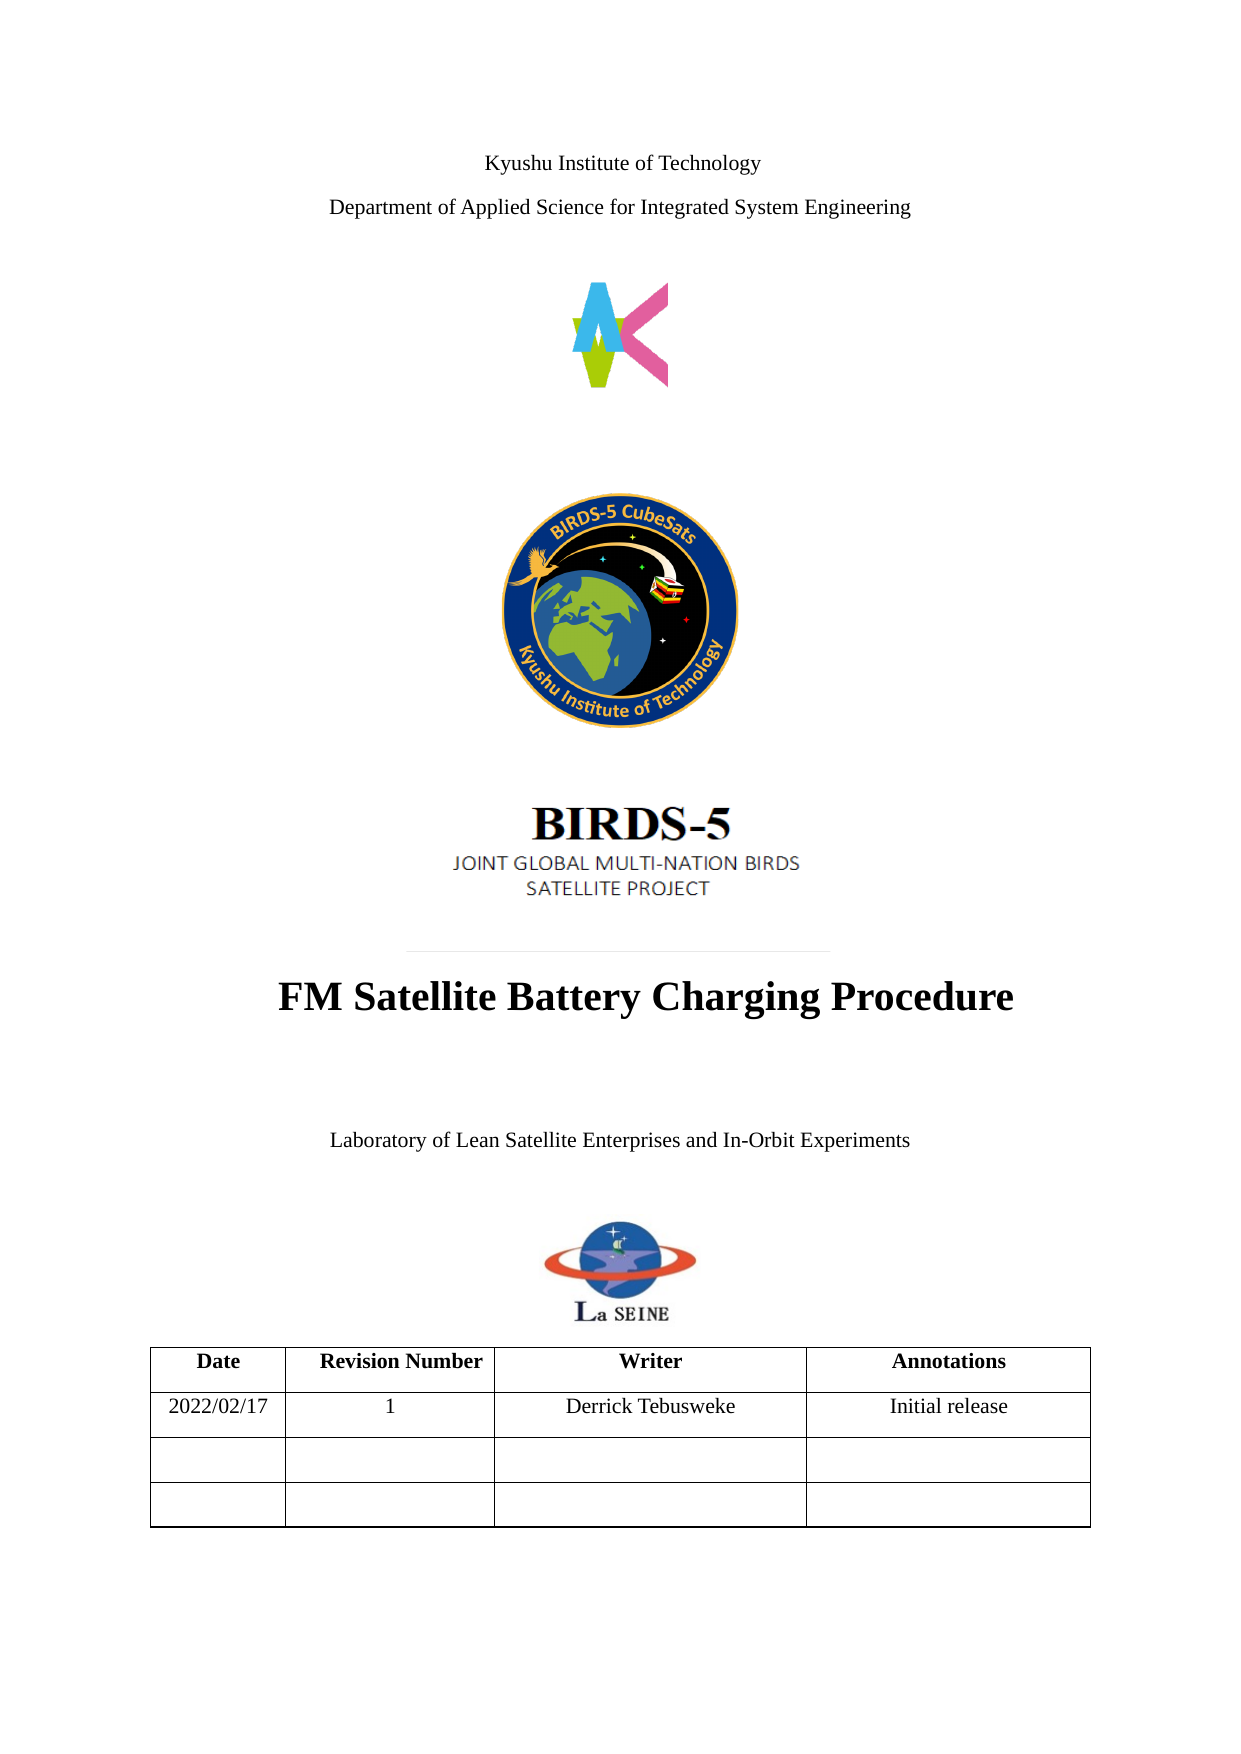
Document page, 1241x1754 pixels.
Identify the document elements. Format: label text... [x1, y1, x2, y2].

table_header Annotations [807, 1348, 1090, 1392]
table_header Revision Number [286, 1348, 494, 1392]
table_cell [495, 1483, 806, 1526]
picture [406, 789, 834, 953]
table_cell 2022/02/17 [151, 1393, 285, 1437]
table_cell 1 [286, 1393, 494, 1437]
text Department of Applied Science for Integrated System Engineering [150, 194, 1090, 219]
table_cell [286, 1438, 494, 1482]
text Kyushu Institute of Technology [150, 150, 1090, 175]
text FM Satellite Battery Charging Procedure [150, 971, 1090, 1019]
table_cell [807, 1483, 1090, 1526]
picture [572, 281, 668, 388]
table_cell [151, 1438, 285, 1482]
table_cell [807, 1438, 1090, 1482]
table_cell Initial release [807, 1393, 1090, 1437]
table_header Writer [495, 1348, 806, 1392]
table_cell [286, 1483, 494, 1526]
table_header Date [151, 1348, 285, 1392]
table_cell [151, 1483, 285, 1526]
table_cell Derrick Tebusweke [495, 1393, 806, 1437]
table_cell [495, 1438, 806, 1482]
picture [538, 1214, 702, 1329]
picture [501, 493, 739, 728]
text Laboratory of Lean Satellite Enterprises and In-Orbit Experiments [150, 1127, 1090, 1152]
